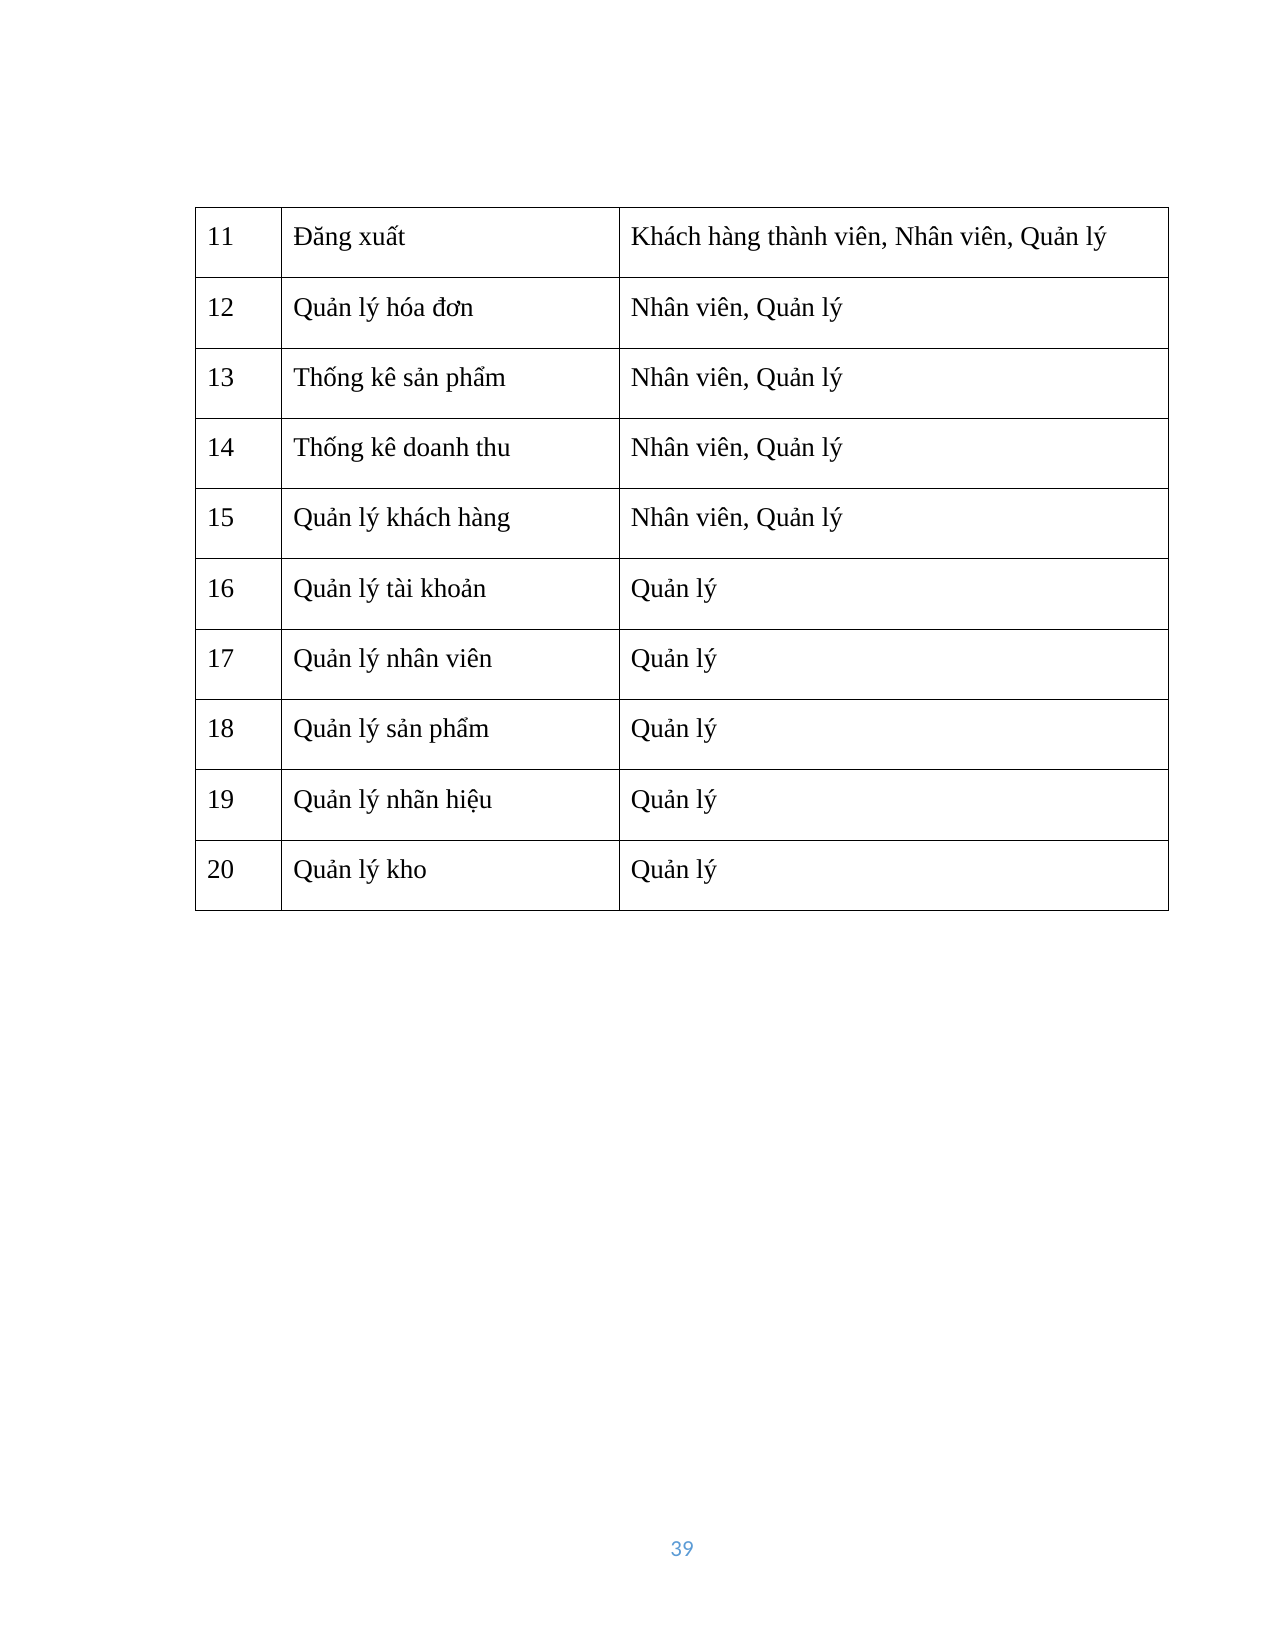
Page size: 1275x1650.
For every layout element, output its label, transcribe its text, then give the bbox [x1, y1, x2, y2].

table_cell Quản lý tài khoản [282, 559, 619, 629]
table_cell 16 [196, 559, 281, 629]
table_cell Nhân viên, Quản lý [620, 278, 1168, 347]
table_cell Đăng xuất [282, 208, 619, 277]
table_cell Quản lý hóa đơn [282, 278, 619, 347]
table_cell Quản lý sản phẩm [282, 700, 619, 769]
table_cell Quản lý nhãn hiệu [282, 770, 619, 839]
table_cell Quản lý [620, 700, 1168, 769]
table_cell 14 [196, 419, 281, 488]
table_cell Quản lý kho [282, 841, 619, 910]
table_cell 11 [196, 208, 281, 277]
table_cell Nhân viên, Quản lý [620, 349, 1168, 418]
table_cell 15 [196, 489, 281, 558]
table_cell Nhân viên, Quản lý [620, 489, 1168, 558]
table_cell Quản lý khách hàng [282, 489, 619, 558]
table_cell 12 [196, 278, 281, 347]
table_cell 19 [196, 770, 281, 839]
table_cell Quản lý nhân viên [282, 630, 619, 699]
table_cell 18 [196, 700, 281, 769]
table_cell Thống kê doanh thu [282, 419, 619, 488]
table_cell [620, 208, 1168, 277]
table_cell Thống kê sản phẩm [282, 349, 619, 418]
table_cell 17 [196, 630, 281, 699]
table_cell 20 [196, 841, 281, 910]
table_cell Quản lý [620, 841, 1168, 910]
table_cell Quản lý [620, 630, 1168, 699]
table_cell Quản lý [620, 770, 1168, 839]
table_cell Quản lý [620, 559, 1168, 629]
table_cell 13 [196, 349, 281, 418]
table_cell Nhân viên, Quản lý [620, 419, 1168, 488]
